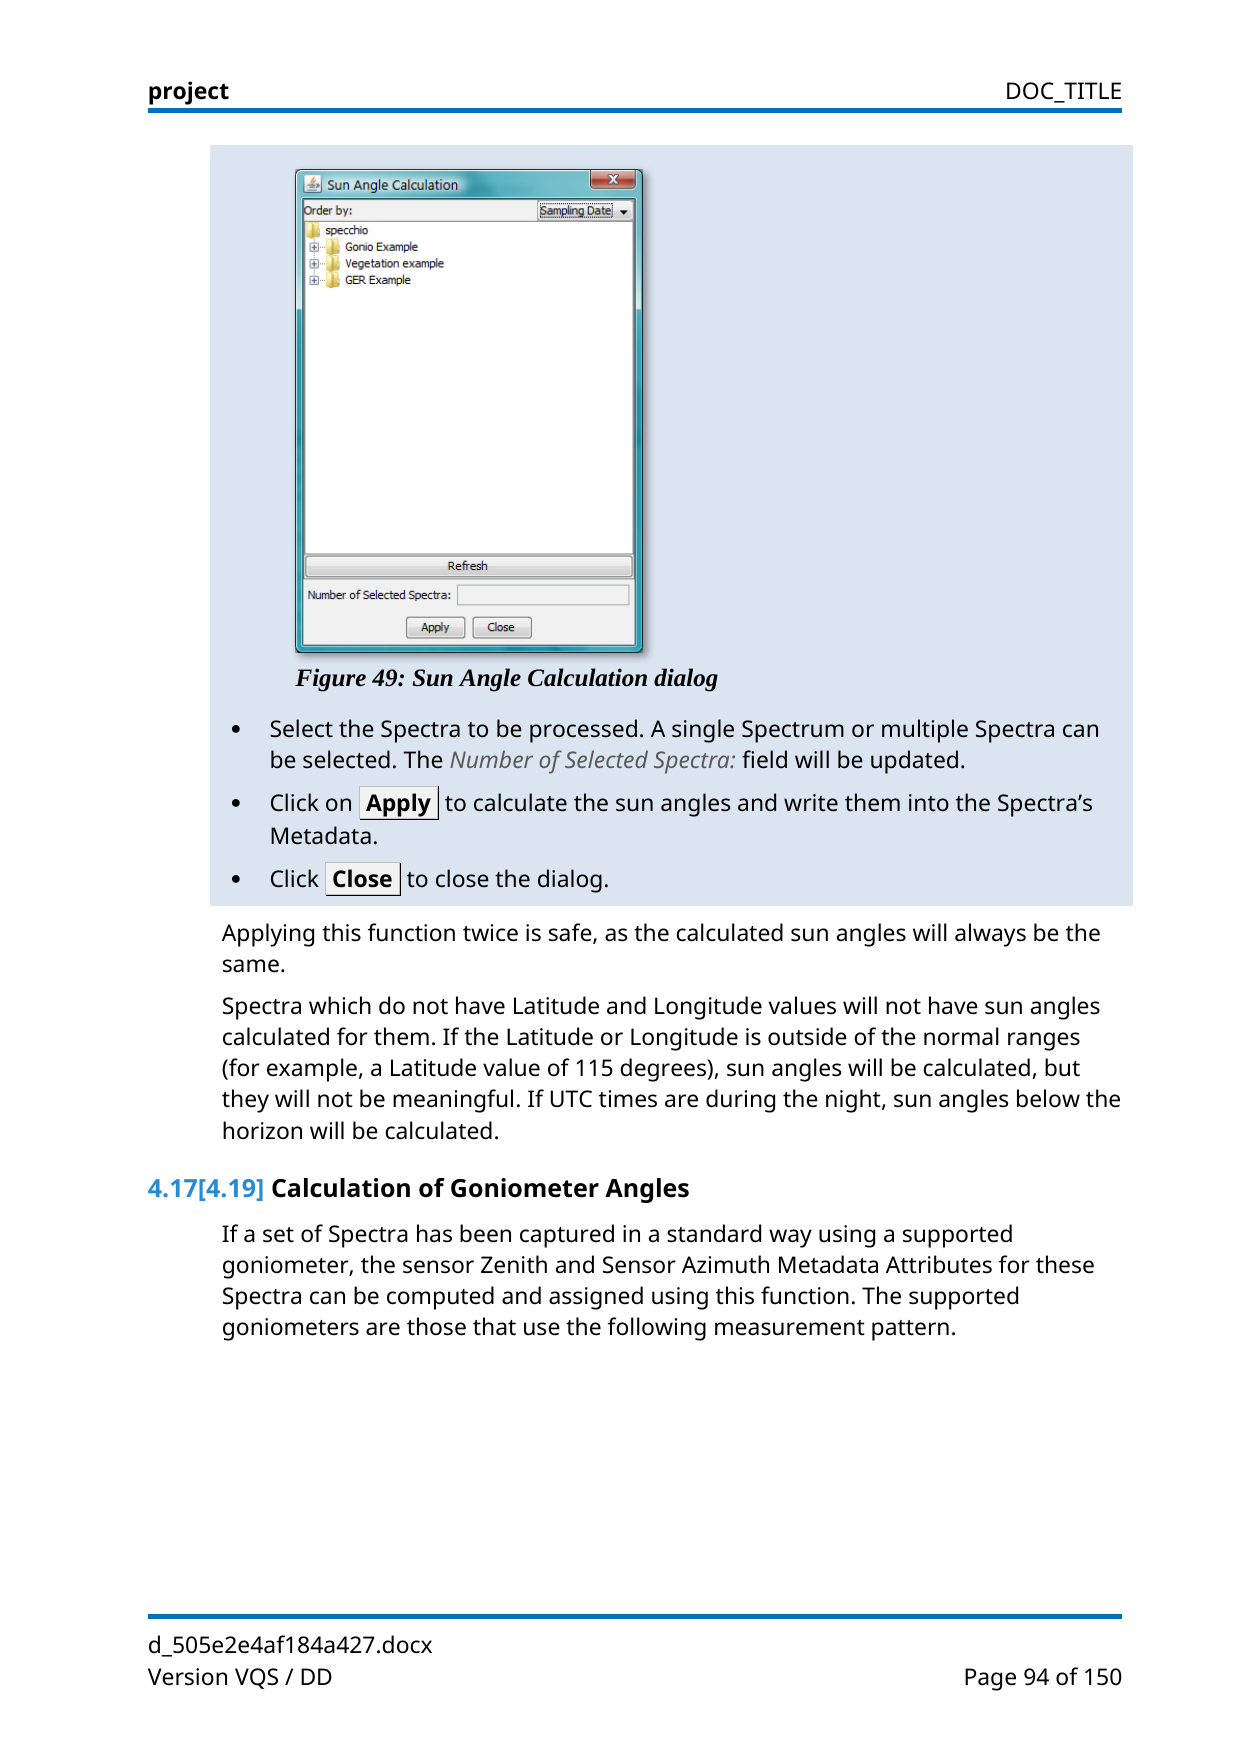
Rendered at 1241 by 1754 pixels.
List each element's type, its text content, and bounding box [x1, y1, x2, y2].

subtitle Calculation of Goniometer Angles [148, 1171, 1122, 1205]
text If a set of Spectra has been captured in a standard way using a supported goniometer, the sensor Zenith and Sensor Azimuth Metadata Attributes for these Spectra can be computed and assigned using this function. The supported goniometers are those that use the following measurement pattern. [222, 1217, 1122, 1342]
picture [295, 169, 643, 653]
text Spectra which do not have Latitude and Longitude values will not have sun angles calculated for them. If the Latitude or Longitude is outside of the normal ranges (for example, a Latitude value of 115 degrees), sun angles will be calculated, but they will not be meaningful. If UTC times are during the night, sun angles below the horizon will be calculated. [222, 990, 1122, 1146]
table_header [210, 145, 1133, 906]
text Applying this function twice is safe, as the calculated sun angles will always be the same. [222, 917, 1122, 979]
